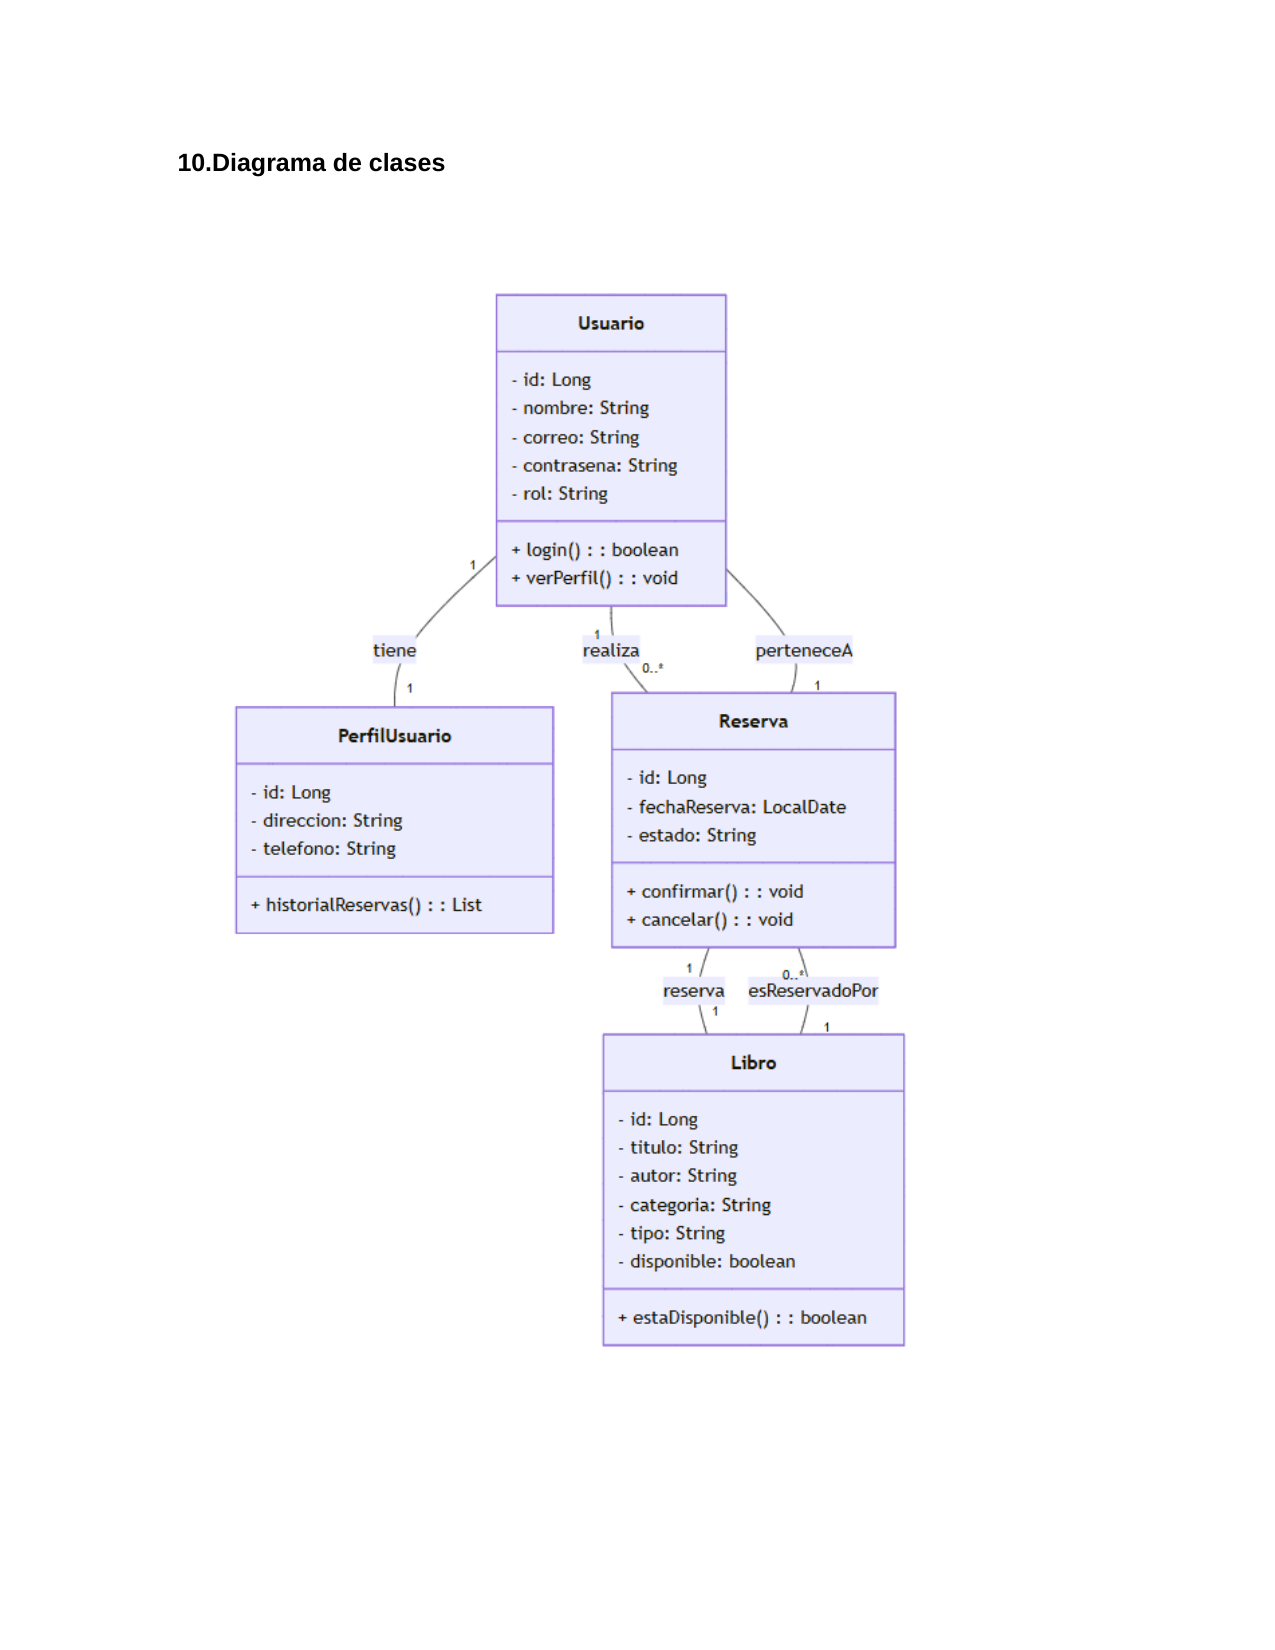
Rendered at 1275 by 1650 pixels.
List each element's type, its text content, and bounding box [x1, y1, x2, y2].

text 10.Diagrama de clases [177, 148, 1098, 176]
picture [177, 236, 957, 1407]
